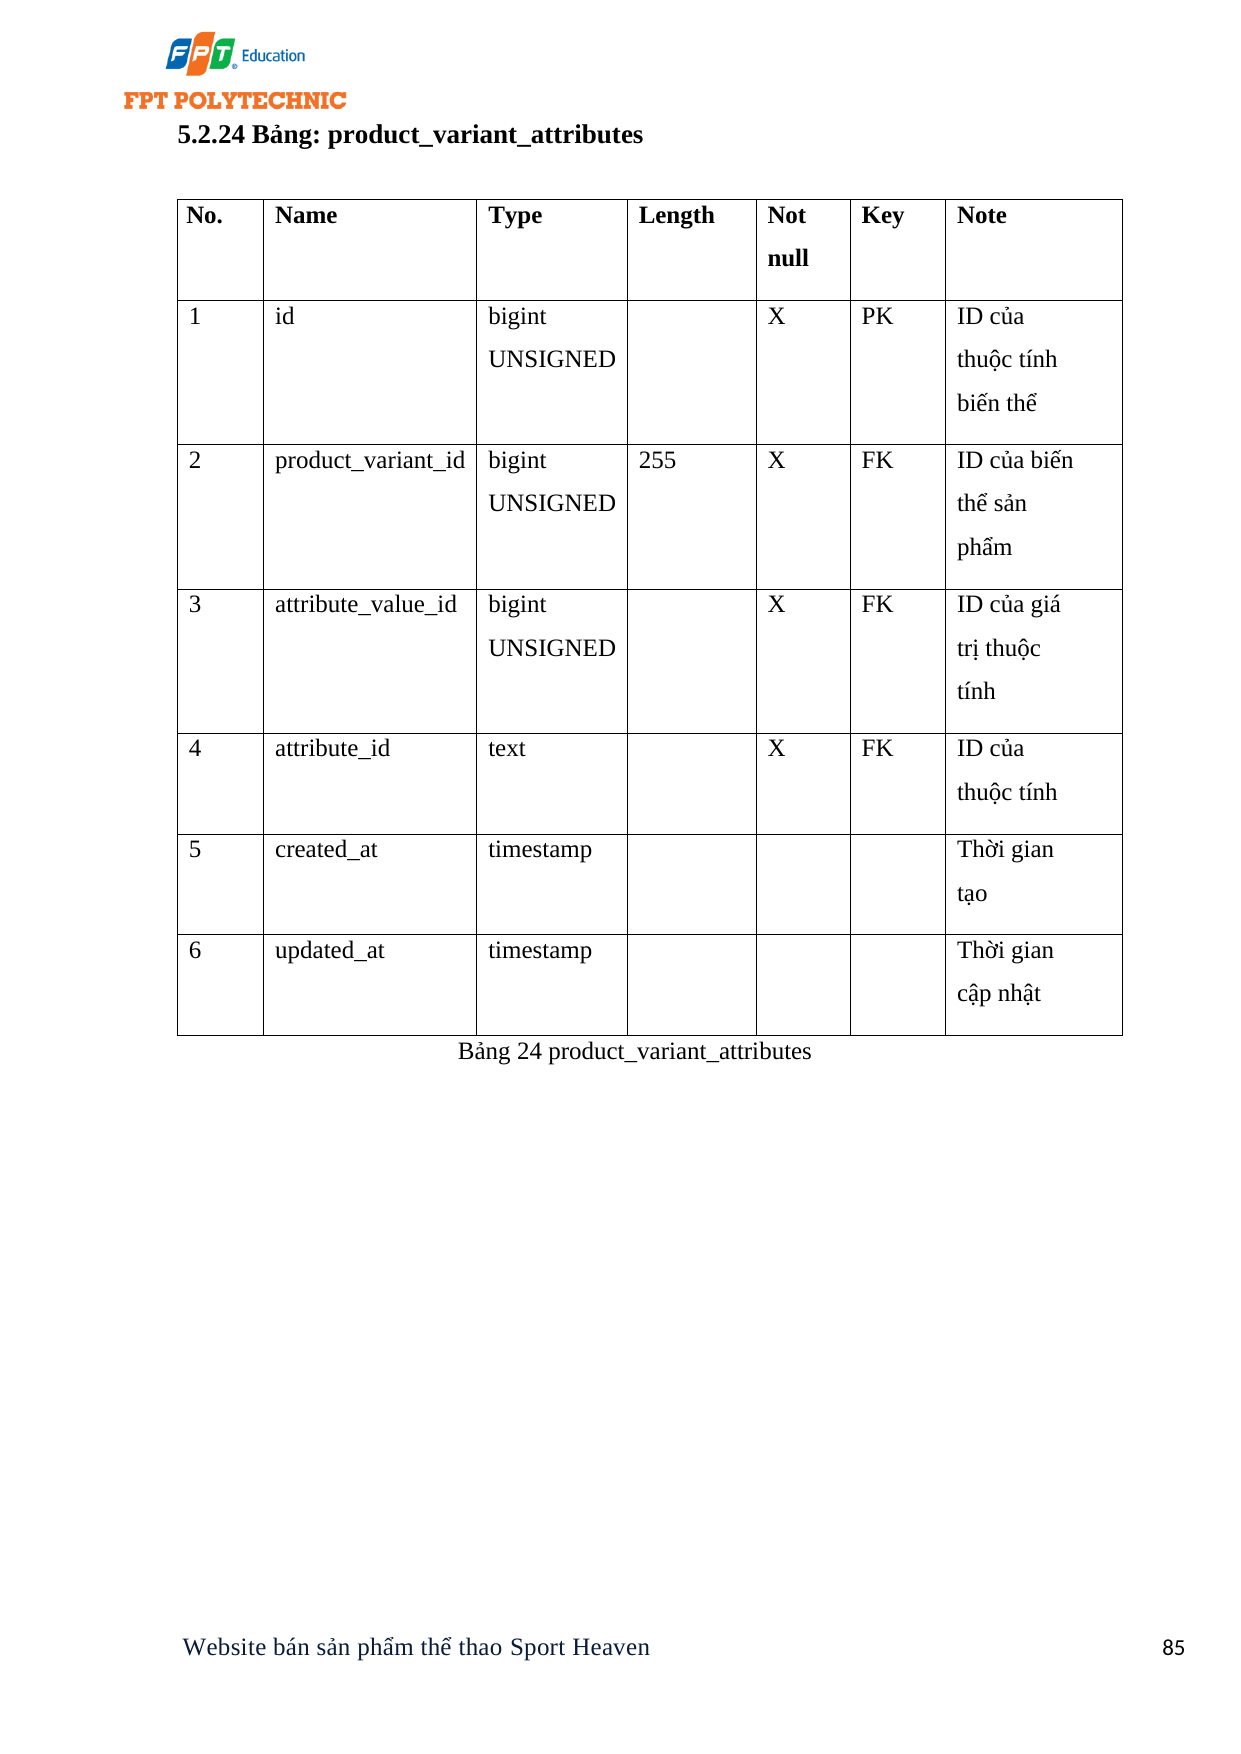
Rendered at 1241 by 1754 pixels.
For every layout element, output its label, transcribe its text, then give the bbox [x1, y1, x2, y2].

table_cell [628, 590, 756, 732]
picture [116, 24, 354, 116]
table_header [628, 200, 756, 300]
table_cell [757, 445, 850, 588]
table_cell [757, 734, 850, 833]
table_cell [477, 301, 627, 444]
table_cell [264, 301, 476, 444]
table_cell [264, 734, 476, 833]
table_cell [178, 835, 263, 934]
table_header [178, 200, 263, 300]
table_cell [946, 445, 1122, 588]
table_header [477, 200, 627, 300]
text Bảng 24 product_variant_attributes [177, 1036, 1092, 1065]
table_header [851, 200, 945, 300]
subtitle Bảng: product_variant_attributes [177, 118, 1092, 149]
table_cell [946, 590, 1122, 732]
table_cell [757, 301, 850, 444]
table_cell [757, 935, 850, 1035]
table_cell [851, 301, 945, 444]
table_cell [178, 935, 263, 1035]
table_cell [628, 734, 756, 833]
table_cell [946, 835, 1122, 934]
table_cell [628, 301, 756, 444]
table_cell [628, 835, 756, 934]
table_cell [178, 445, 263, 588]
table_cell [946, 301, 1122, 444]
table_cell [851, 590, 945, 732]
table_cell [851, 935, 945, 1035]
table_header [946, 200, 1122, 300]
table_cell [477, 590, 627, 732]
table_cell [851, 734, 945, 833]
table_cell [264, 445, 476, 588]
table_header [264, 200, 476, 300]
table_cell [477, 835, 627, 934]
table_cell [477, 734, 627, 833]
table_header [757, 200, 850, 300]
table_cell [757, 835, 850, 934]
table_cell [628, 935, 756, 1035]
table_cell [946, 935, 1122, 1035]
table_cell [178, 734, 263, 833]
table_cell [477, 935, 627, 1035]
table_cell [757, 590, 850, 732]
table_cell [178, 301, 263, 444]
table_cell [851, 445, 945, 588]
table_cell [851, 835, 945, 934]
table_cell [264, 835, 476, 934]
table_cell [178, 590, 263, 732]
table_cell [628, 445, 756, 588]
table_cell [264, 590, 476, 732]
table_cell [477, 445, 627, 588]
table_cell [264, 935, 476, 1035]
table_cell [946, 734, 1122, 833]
